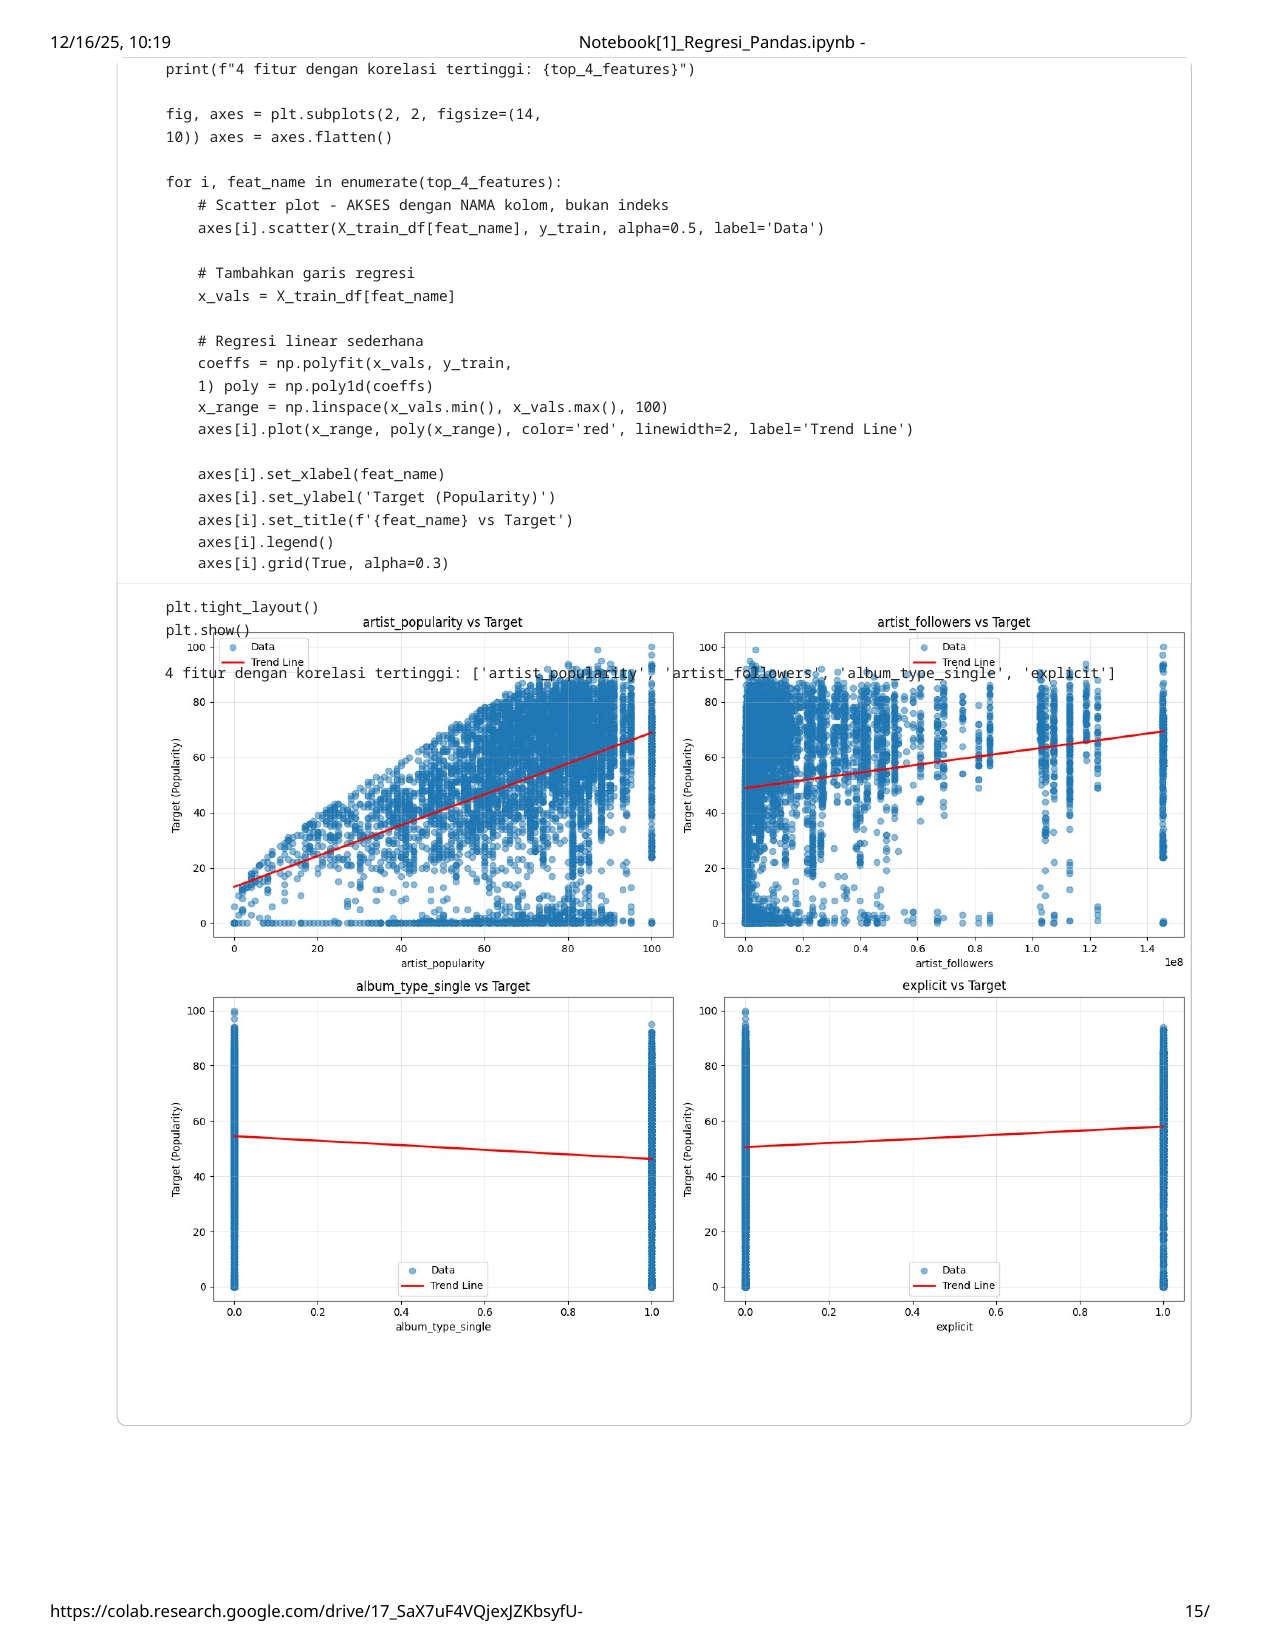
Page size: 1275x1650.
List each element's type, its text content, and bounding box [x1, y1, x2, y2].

text # Tambahkan garis regresi [198, 263, 1200, 283]
text axes[i].set_ylabel('Target (Popularity)') axes[i].set_title(f'{feat_name} vs Target') axes[i].legend() [198, 486, 658, 552]
picture [171, 616, 1185, 663]
text fig, axes = plt.subplots(2, 2, figsize=(14, 10)) axes = axes.flatten() [166, 104, 577, 147]
text # Scatter plot - AKSES dengan NAMA kolom, bukan indeks [198, 195, 1200, 215]
text axes[i].scatter(X_train_df[feat_name], y_train, alpha=0.5, label='Data') [198, 217, 1200, 237]
text x_range = np.linspace(x_vals.min(), x_vals.max(), 100) [198, 399, 1200, 416]
text coeffs = np.polyfit(x_vals, y_train, 1) poly = np.poly1d(coeffs) [198, 353, 520, 396]
text 4 fitur dengan korelasi tertinggi: ['artist_popularity', 'artist_followers', 'album_type_single', 'explicit'] [164, 663, 1200, 683]
text axes[i].grid(True, alpha=0.3) [198, 555, 1200, 572]
text axes[i].plot(x_range, poly(x_range), color='red', linewidth=2, label='Trend Line') [198, 418, 1200, 438]
text axes[i].set_xlabel(feat_name) [198, 464, 1200, 484]
text for i, feat_name in enumerate(top_4_features): [166, 172, 1200, 192]
text print(f"4 fitur dengan korelasi tertinggi: {top_4_features}") [166, 59, 1200, 79]
text plt.tight_layout() plt.show() [166, 597, 327, 640]
text x_vals = X_train_df[feat_name] [198, 285, 1200, 305]
text # Regresi linear sederhana [198, 331, 1200, 350]
picture [171, 683, 1185, 1333]
